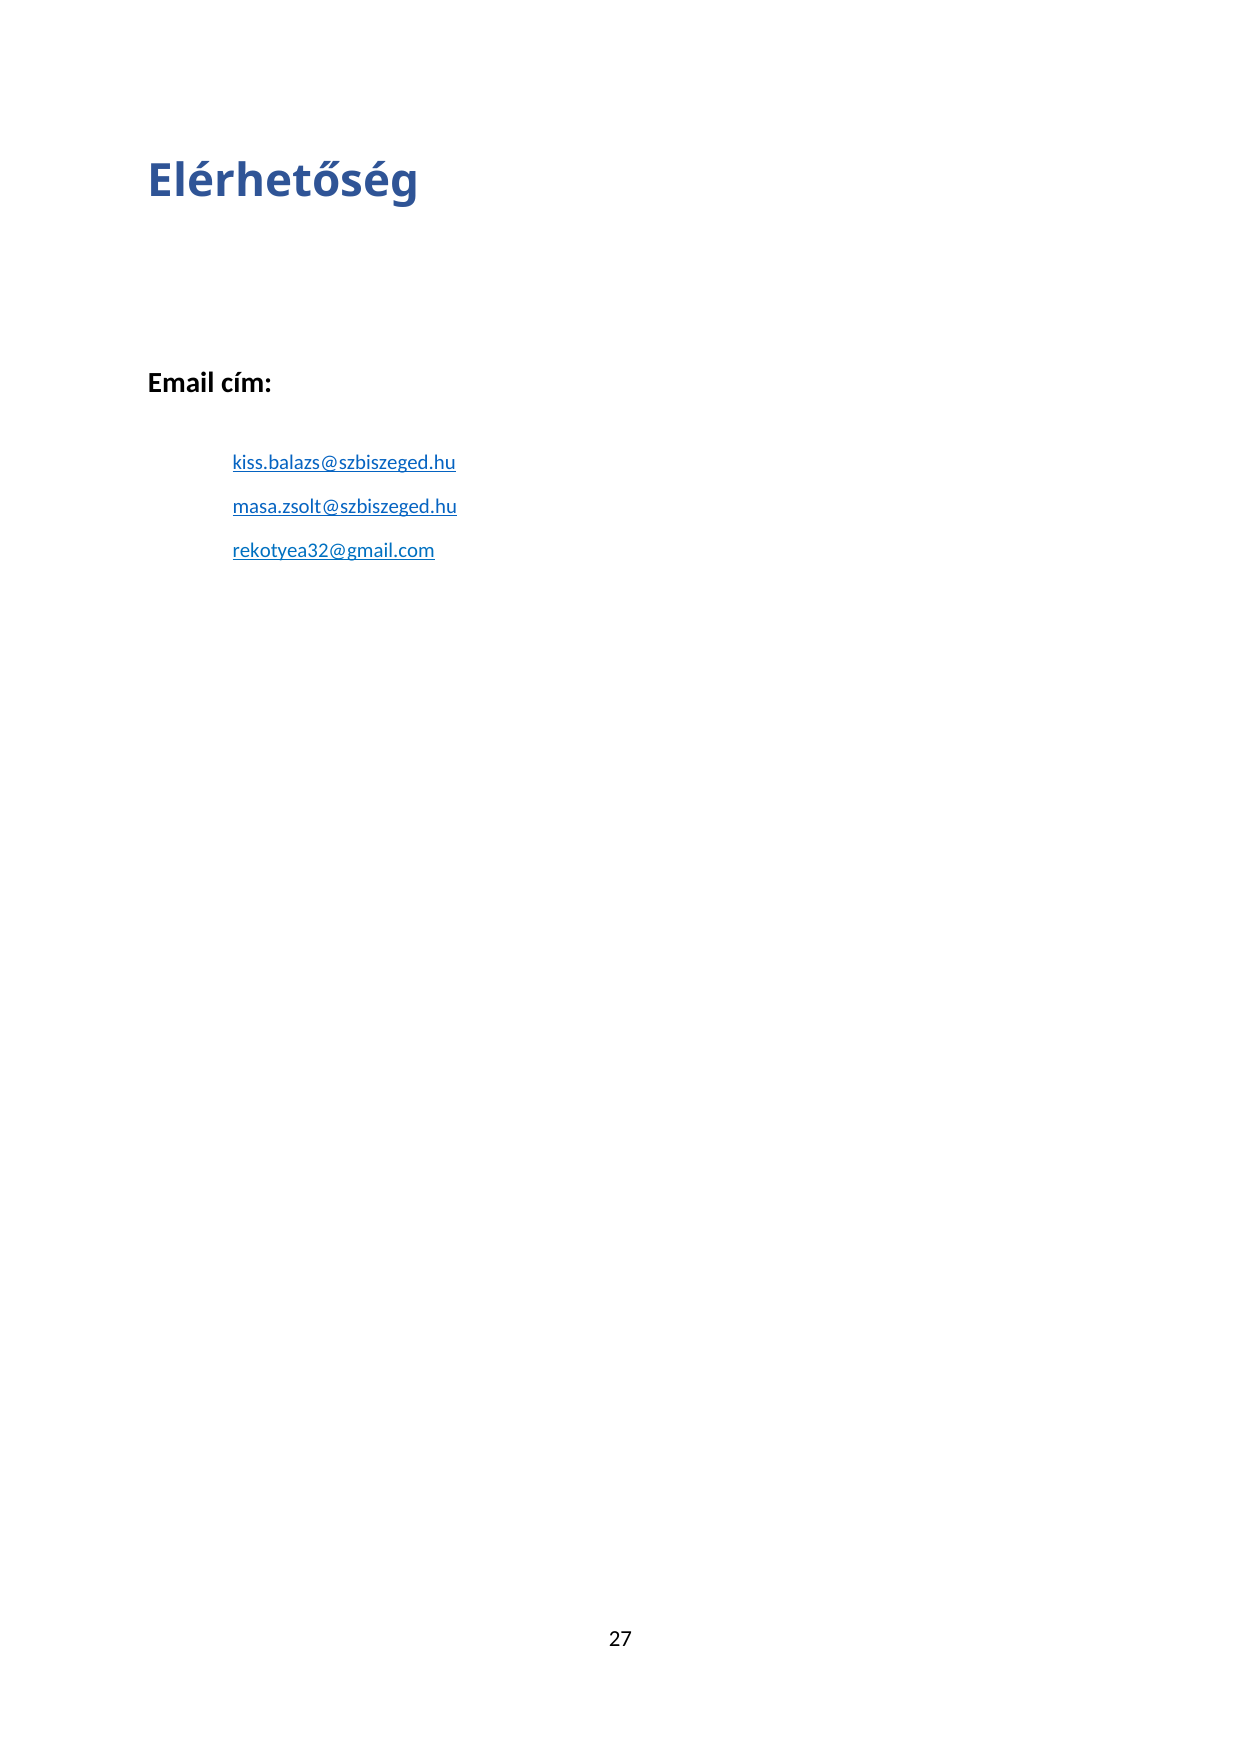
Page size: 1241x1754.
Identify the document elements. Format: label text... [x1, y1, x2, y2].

text rekotyea32@gmail.com [148, 537, 1093, 562]
text kiss.balazs@szbiszeged.hu [148, 419, 1093, 474]
subtitle Elérhetőség [148, 148, 1093, 210]
text Email cím: [148, 364, 1093, 399]
text masa.zsolt@szbiszeged.hu [148, 493, 1093, 518]
